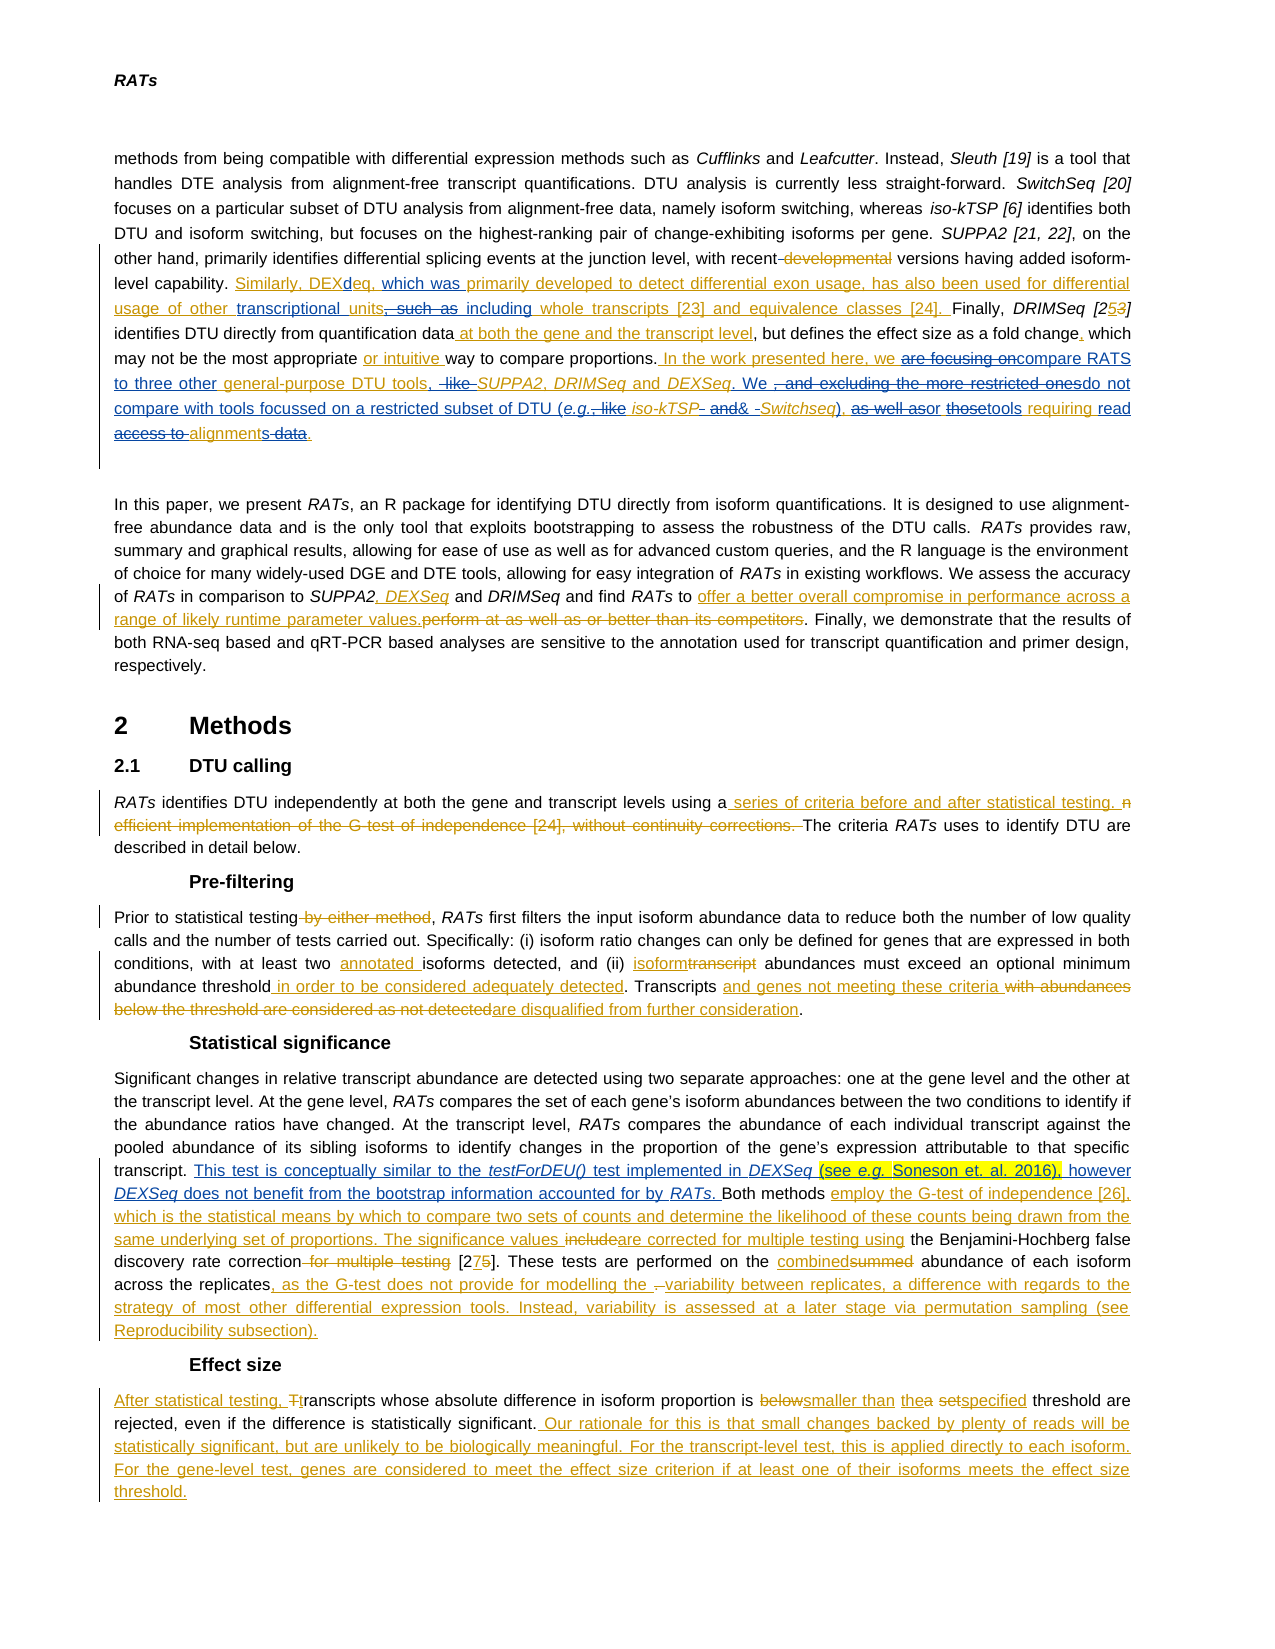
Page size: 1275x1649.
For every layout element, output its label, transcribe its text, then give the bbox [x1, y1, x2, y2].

subtitle DTU calling [114, 752, 1131, 777]
text ranscripts whose absolute difference in isoform proportion is threshold are rejected, even if the difference is statistically significant. [114, 1454, 1131, 1502]
text Significant changes in relative transcript abundance are detected using two separate approaches: one at the gene level and the other at the transcript level. At the gene level, RATs compares the set of each gene’s isoform abundances between the two conditions to identify if the abundance ratios have changed. At the transcript level, RATs compares the abundance of each individual transcript against the pooled abundance of its sibling isoforms to identify changes in the proportion of the gene’s expression attributable to that specific transcript. Both methods the Benjamini-Hochberg false discovery rate correction [2]. These tests are performed on the abundance of each isoform across the replicates [114, 1224, 1131, 1341]
subtitle Effect size [114, 1354, 1131, 1375]
text ranscripts whose absolute difference in isoform proportion is threshold are rejected, even if the difference is statistically significant. [114, 1388, 1131, 1453]
text Prior to statistical testing, RATs first filters the input isoform abundance data to reduce both the number of low quality calls and the number of tests carried out. Specifically: (i) isoform ratio changes can only be defined for genes that are expressed in both conditions, with at least two isoforms detected, and (ii) abundances must exceed an optional minimum abundance threshold. Transcripts . [114, 905, 1131, 1020]
subtitle Methods [114, 711, 1131, 740]
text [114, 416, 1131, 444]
subtitle Statistical significance [114, 1032, 1131, 1054]
text RATs identifies DTU independently at both the gene and transcript levels using aThe criteria RATs uses to identify DTU are described in detail below. [114, 790, 1131, 858]
text Significant changes in relative transcript abundance are detected using two separate approaches: one at the gene level and the other at the transcript level. At the gene level, RATs compares the set of each gene’s isoform abundances between the two conditions to identify if the abundance ratios have changed. At the transcript level, RATs compares the abundance of each individual transcript against the pooled abundance of its sibling isoforms to identify changes in the proportion of the gene’s expression attributable to that specific transcript. Both methods the Benjamini-Hochberg false discovery rate correction [2]. These tests are performed on the abundance of each isoform across the replicates [114, 1066, 1131, 1223]
text In this paper, we present RATs, an R package for identifying DTU directly from isoform quantifications. It is designed to use alignment-free abundance data and is the only tool that exploits bootstrapping to assess the robustness of the DTU calls. RATs provides raw, summary and graphical results, allowing for ease of use as well as for advanced custom queries, and the R language is the environment of choice for many widely-used DGE and DTE tools, allowing for easy integration of RATs in existing workflows. We assess the accuracy of RATs in comparison to SUPPA2 and DRIMSeq and find RATs to . Finally, we demonstrate that the results of both RNA-seq based and qRT-PCR based analyses are sensitive to the annotation used for transcript quantification and primer design, respectively. [114, 492, 1131, 676]
subtitle Pre-filtering [114, 871, 1131, 893]
